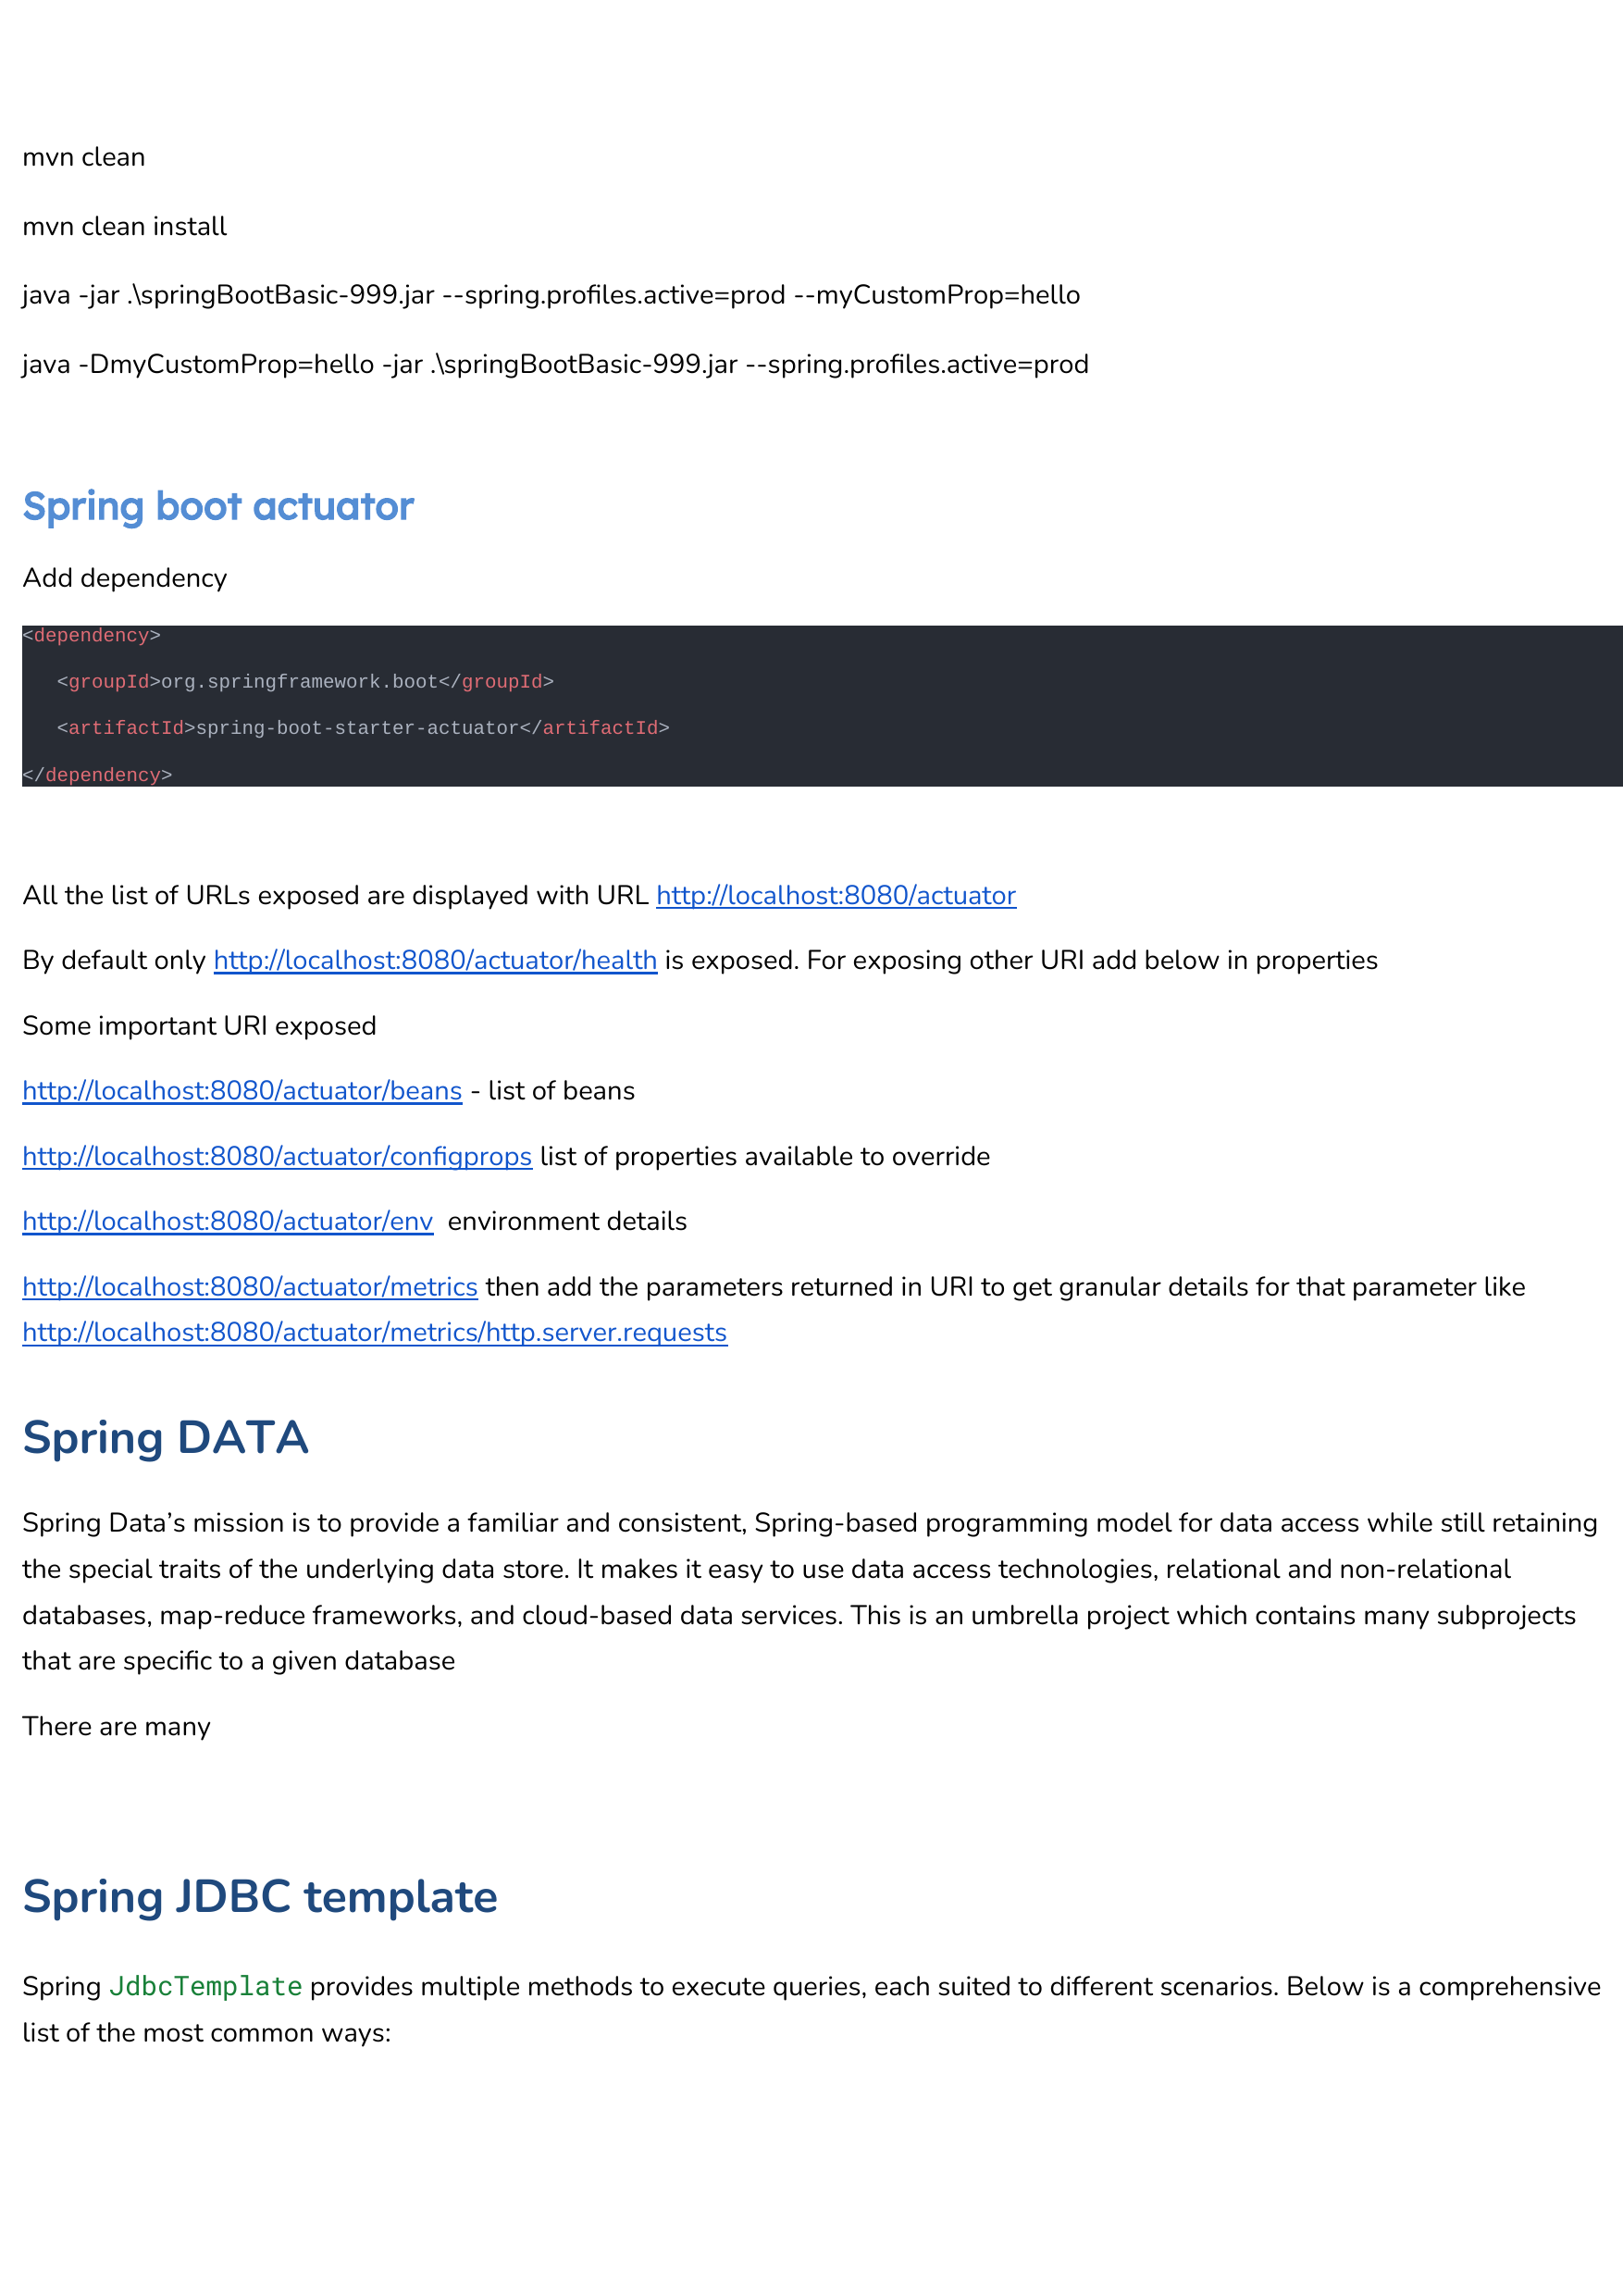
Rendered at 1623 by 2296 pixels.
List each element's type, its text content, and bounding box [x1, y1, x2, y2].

text Some important URI exposed [22, 1007, 1623, 1044]
text mvn clean install [22, 208, 1623, 244]
subtitle Spring boot actuator [22, 480, 1623, 528]
text <dependency> [22, 626, 1623, 647]
text http://localhost:8080/actuator/configprops list of properties available to override [22, 1137, 1623, 1174]
text Spring Data’s mission is to provide a familiar and consistent, Spring-based programming model for data access while still retaining the special traits of the underlying data store. It makes it easy to use data access technologies, relational and non-relational databases, map-reduce frameworks, and cloud-based data services. This is an umbrella project which contains many subprojects that are specific to a given database [22, 1505, 1623, 1680]
text There are many [22, 1708, 1623, 1744]
text </dependency> [22, 765, 1623, 787]
text All the list of URLs exposed are displayed with URL http://localhost:8080/actuator [22, 876, 1623, 913]
text By default only http://localhost:8080/actuator/health is exposed. For exposing other URI add below in properties [22, 942, 1623, 979]
text Add dependency [22, 560, 1623, 597]
text http://localhost:8080/actuator/metrics then add the parameters returned in URI to get granular details for that parameter like http://localhost:8080/actuator/metrics/http.server.requests [22, 1269, 1623, 1351]
text <groupId>org.springframework.boot</groupId> [22, 672, 1623, 694]
text Spring JdbcTemplate provides multiple methods to execute queries, each suited to different scenarios. Below is a comprehensive list of the most common ways: [22, 1967, 1623, 2052]
subtitle Spring JDBC template [22, 1866, 1623, 1929]
text java -jar .\springBootBasic-999.jar --spring.profiles.active=prod --myCustomProp=hello [22, 277, 1623, 314]
text java -DmyCustomProp=hello -jar .\springBootBasic-999.jar --spring.profiles.active=prod [22, 346, 1623, 383]
text <artifactId>spring-boot-starter-actuator</artifactId> [22, 718, 1623, 740]
text http://localhost:8080/actuator/beans - list of beans [22, 1073, 1623, 1110]
subtitle Spring DATA [22, 1407, 1623, 1470]
text http://localhost:8080/actuator/env environment details [22, 1203, 1623, 1240]
text mvn clean [22, 139, 1623, 176]
